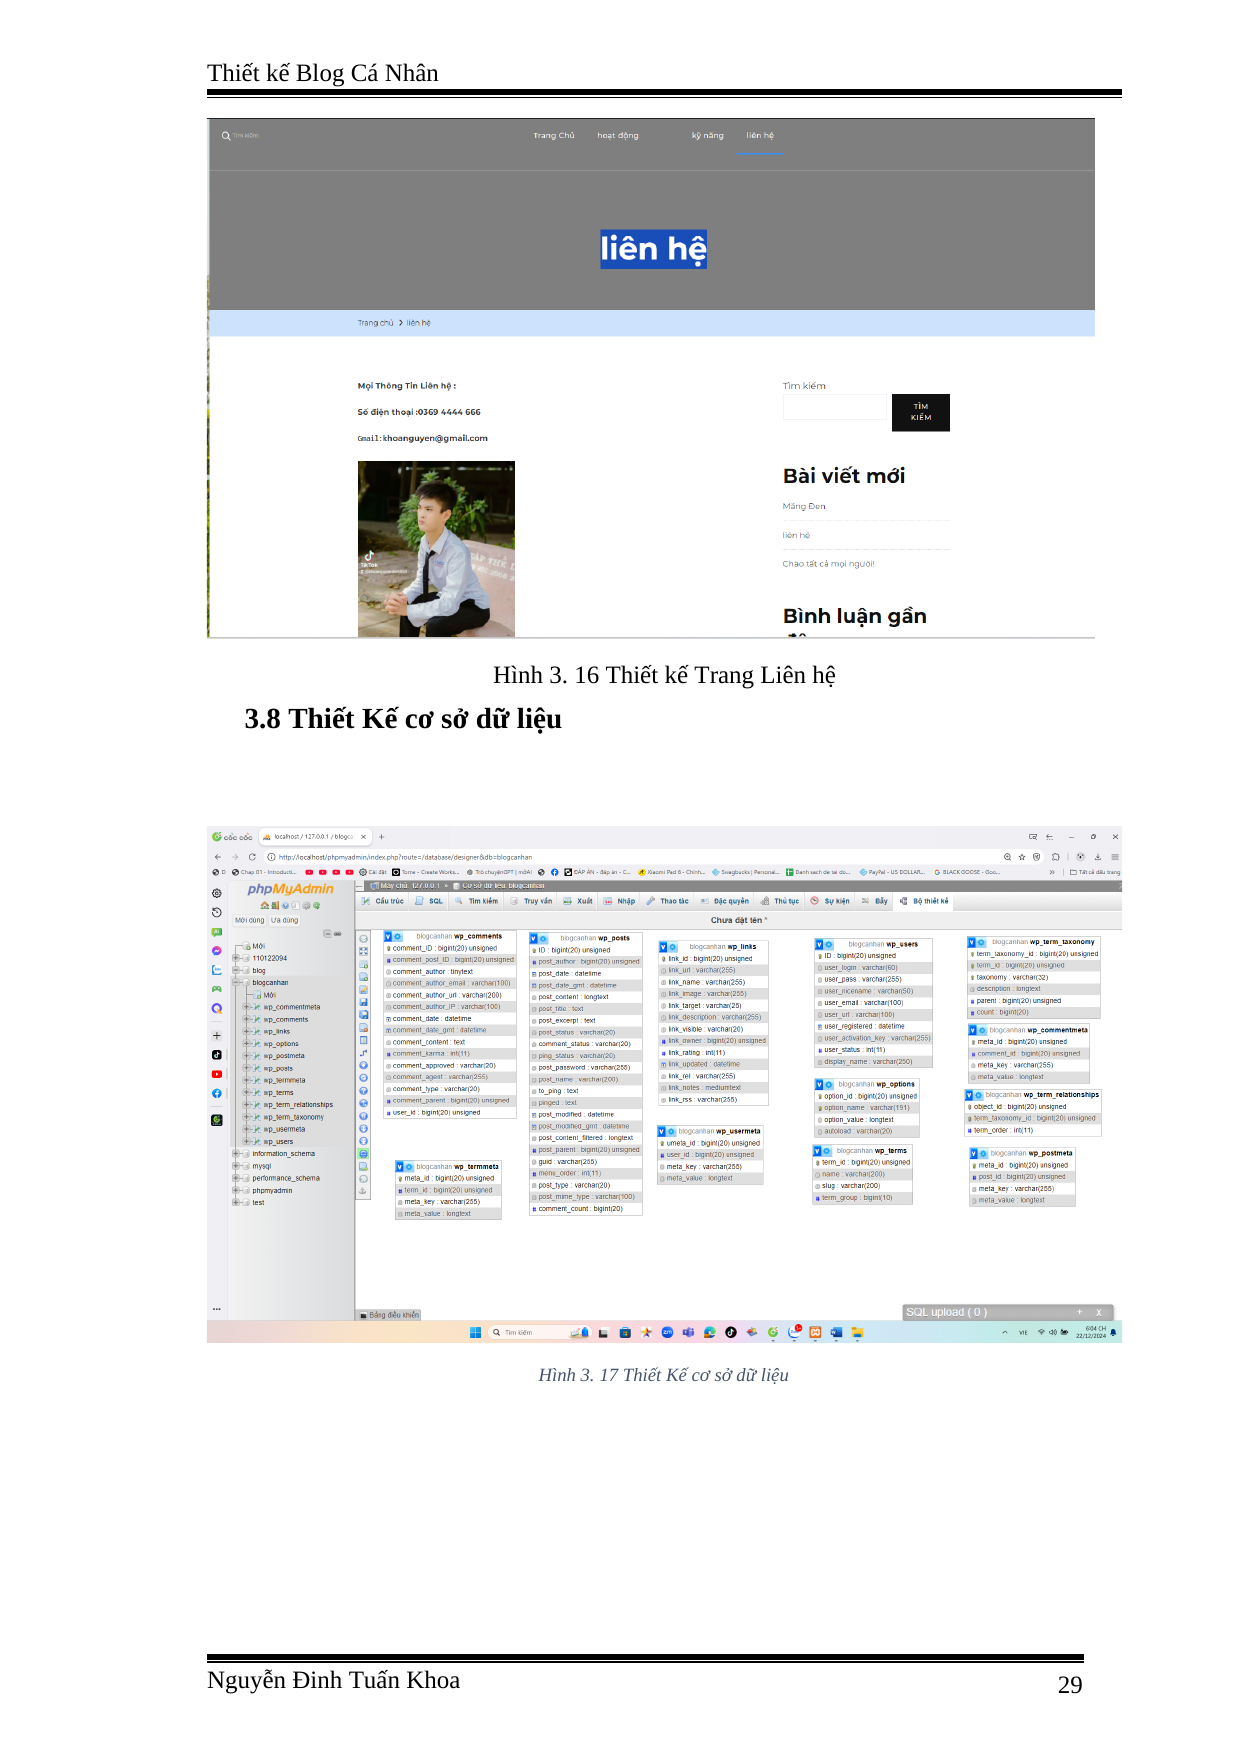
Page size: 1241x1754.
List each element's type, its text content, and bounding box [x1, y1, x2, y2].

picture [206, 118, 1095, 639]
text Thiết Kế cơ sở dữ liệu [244, 701, 1122, 734]
picture [206, 826, 1123, 1343]
text Hình 3. 16 Thiết kế Trang Liên hệ [207, 660, 1122, 688]
text Hình 3. 17 Thiết Kế cơ sở dữ liệu [207, 1364, 1122, 1385]
